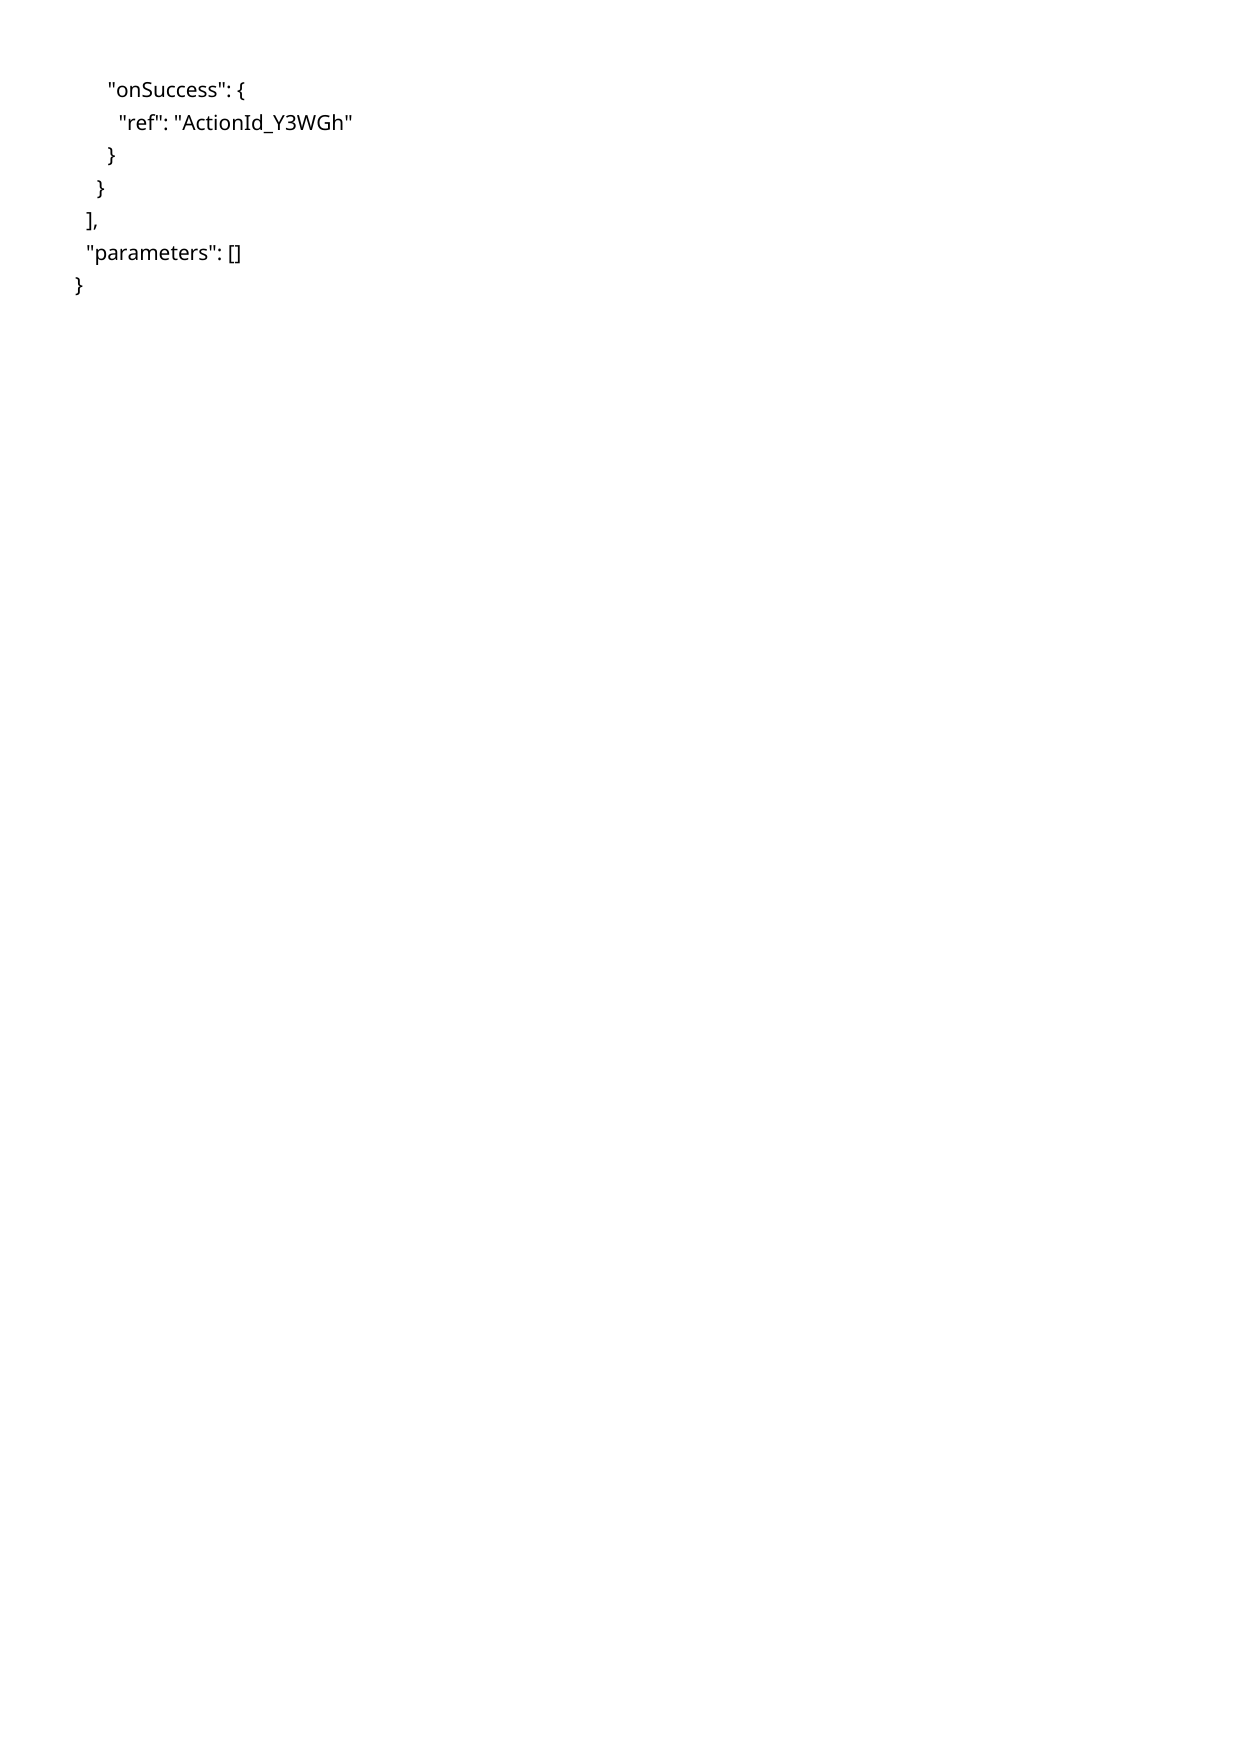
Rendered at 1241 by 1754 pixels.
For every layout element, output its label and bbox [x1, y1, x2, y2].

text [75, 75, 1165, 299]
